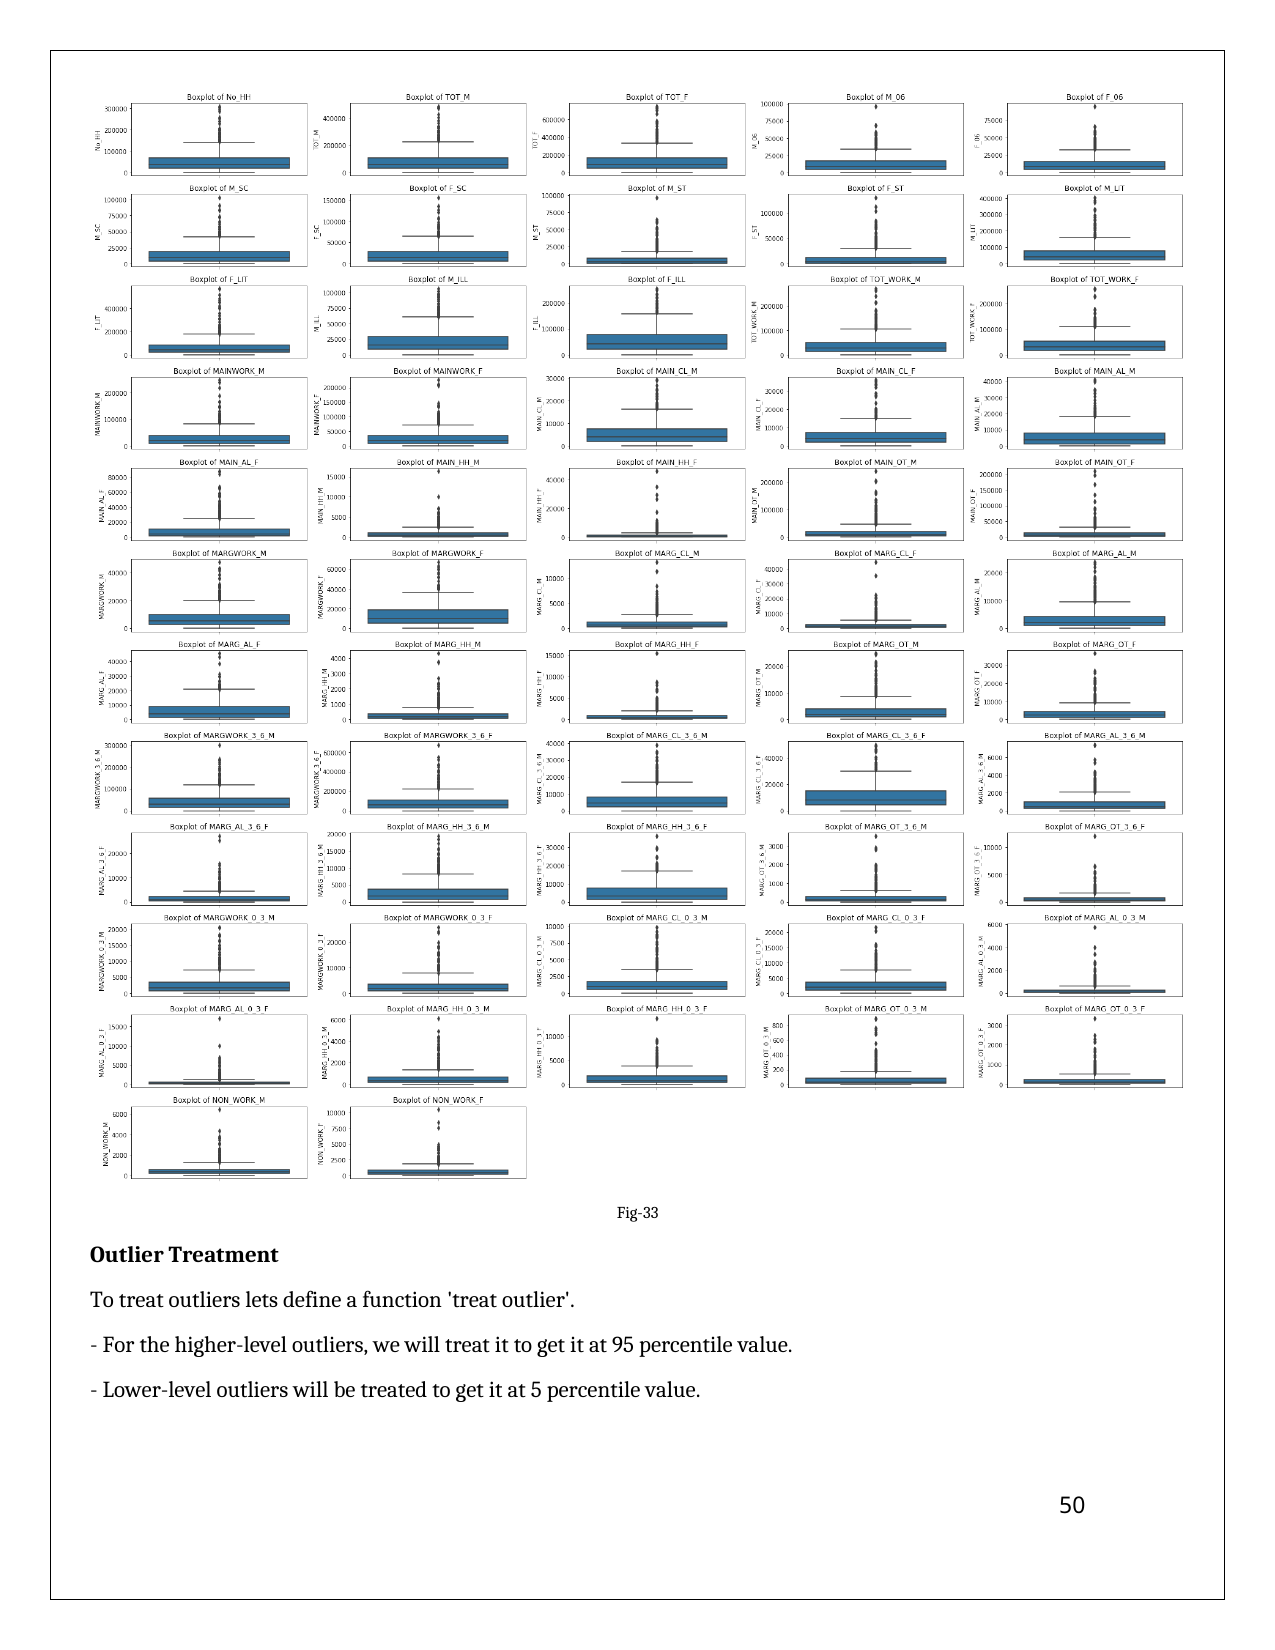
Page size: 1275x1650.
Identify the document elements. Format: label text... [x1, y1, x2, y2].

text To treat outliers lets define a function 'treat outlier'. [90, 1287, 1185, 1313]
text Fig-33 [90, 1204, 1185, 1223]
text - Lower-level outliers will be treated to get it at 5 percentile value. [90, 1377, 1185, 1403]
picture [90, 90, 1186, 1185]
text - For the higher-level outliers, we will treat it to get it at 95 percentile value. [90, 1332, 1185, 1358]
text Outlier Treatment [90, 1242, 1185, 1268]
